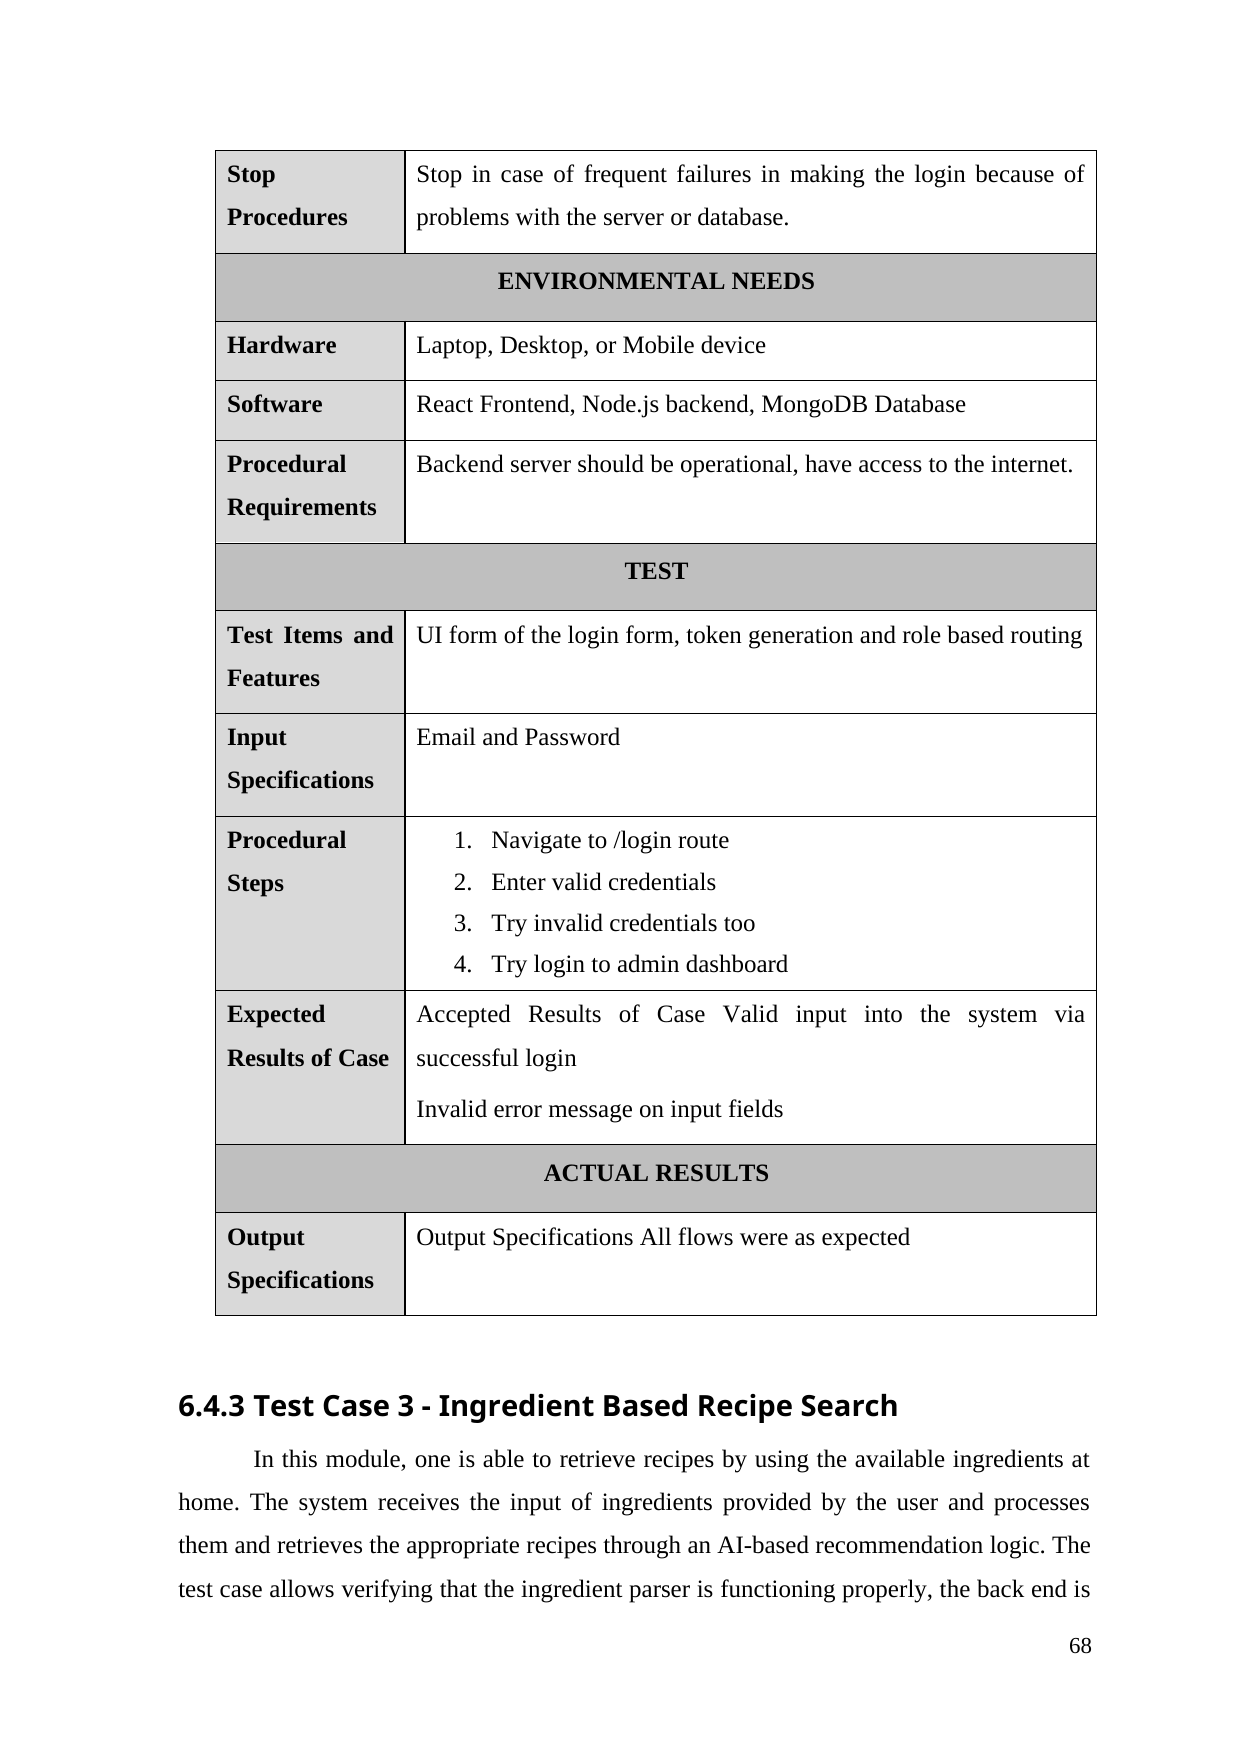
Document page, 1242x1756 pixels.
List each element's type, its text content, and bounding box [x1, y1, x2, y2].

table_cell Expected Results of Case [216, 991, 404, 1144]
table_cell Email and Password [406, 714, 1096, 816]
table_cell Software [216, 381, 404, 440]
table_cell Stop in case of frequent failures in making the login because of problems with the server or database. [406, 151, 1096, 253]
table_cell TEST [216, 544, 1096, 610]
table_cell Hardware [216, 322, 404, 380]
list Test Case 3 - Ingredient Based Recipe Search [178, 1385, 1092, 1424]
table_cell ENVIRONMENTAL NEEDS [216, 254, 1096, 321]
table_cell Input Specifications [216, 714, 404, 816]
table_cell Procedural Requirements [216, 441, 404, 542]
table_cell Accepted Results of Case Valid input into the system via successful login Invalid error message on input fields [406, 991, 1096, 1144]
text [178, 1444, 1092, 1602]
table_cell Laptop, Desktop, or Mobile device [406, 322, 1096, 380]
table_cell Test Items and Features [216, 611, 404, 713]
table_cell Output Specifications [216, 1213, 404, 1315]
table_cell Procedural Steps [216, 817, 404, 990]
table_cell React Frontend, Node.js backend, MongoDB Database [406, 381, 1096, 440]
table_cell UI form of the login form, token generation and role based routing [406, 611, 1096, 713]
table_cell Backend server should be operational, have access to the internet. [406, 441, 1096, 542]
table_cell Stop Procedures [216, 151, 404, 253]
table_cell ACTUAL RESULTS [216, 1145, 1096, 1212]
table_cell Navigate to /login route Enter valid credentials Try invalid credentials too Try login to admin dashboard [406, 817, 1096, 990]
table_cell Output Specifications All flows were as expected [406, 1213, 1096, 1315]
